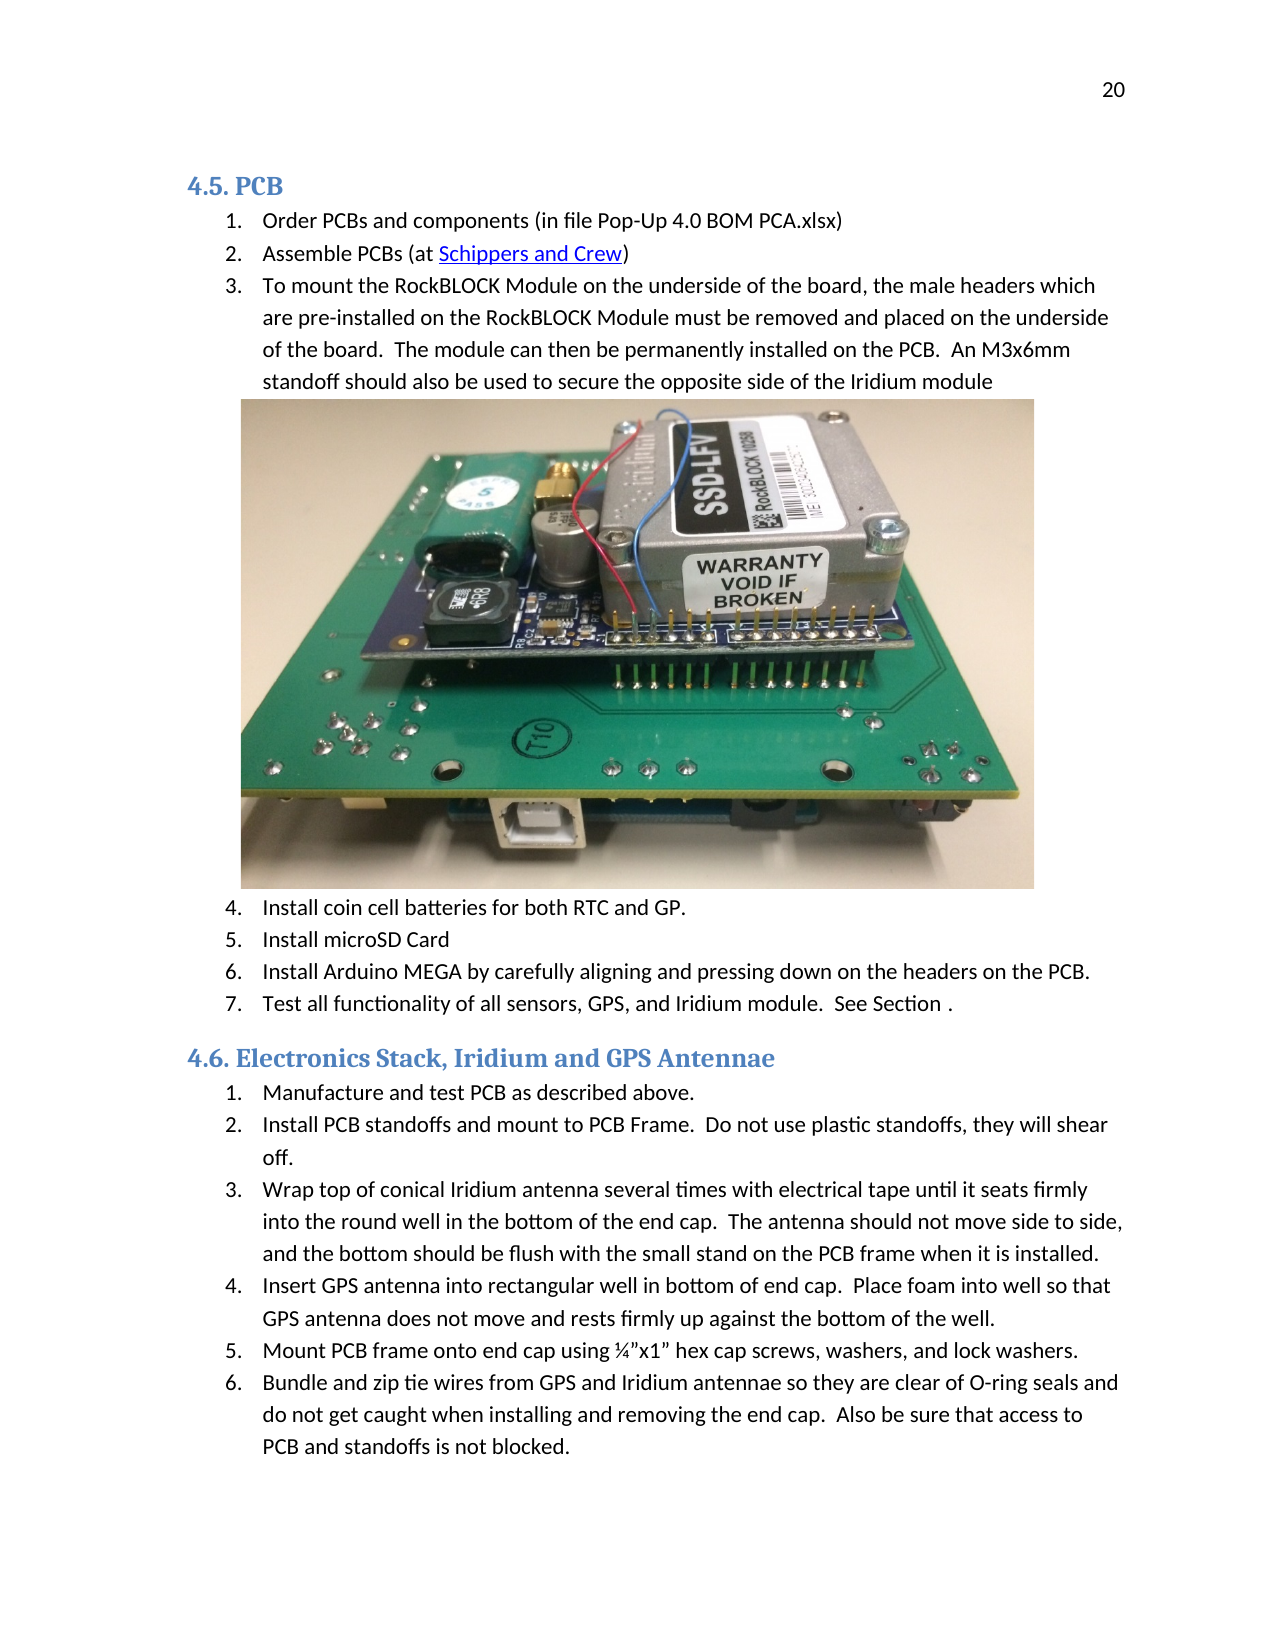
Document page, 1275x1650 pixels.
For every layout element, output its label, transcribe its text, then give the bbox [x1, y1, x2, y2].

list Test all functionality of all sensors, GPS, and Iridium module. See Section 6. [225, 989, 1125, 1018]
list Order PCBs and components (in file Pop-Up 4.0 BOM PCA.xlsx) [225, 207, 1125, 234]
list To mount the RockBLOCK Module on the underside of the board, the male headers which are pre-installed on the RockBLOCK Module must be removed and placed on the underside of the board. The module can then be permanently installed on the PCB. An M3x6mm standoff should also be used to secure the opposite side of the Iridium module [225, 271, 1125, 396]
picture [240, 399, 1035, 889]
list Install PCB standoffs and mount to PCB Frame. Do not use plastic standoffs, they will shear off. [225, 1111, 1125, 1171]
list Insert GPS antenna into rectangular well in bottom of end cap. Place foam into well so that GPS antenna does not move and rests firmly up against the bottom of the well. [225, 1271, 1125, 1332]
list Install coin cell batteries for both RTC and GP. [225, 893, 1125, 921]
list Assemble PCBs (at Schippers and Crew) [225, 239, 1125, 267]
list Install microSD Card [225, 925, 1125, 953]
list Install Arduino MEGA by carefully aligning and pressing down on the headers on the PCB. [225, 957, 1125, 985]
list Manufacture and test PCB as described above. [225, 1078, 1125, 1106]
list Wrap top of conical Iridium antenna several times with electrical tape until it seats firmly into the round well in the bottom of the end cap. The antenna should not move side to side, and the bottom should be flush with the small stand on the PCB frame when it is installed. [225, 1175, 1125, 1267]
list Bundle and zip tie wires from GPS and Iridium antennae so they are clear of O-ring seals and do not get caught when installing and removing the end cap. Also be sure that access to PCB and standoffs is not blocked. [225, 1368, 1125, 1460]
subtitle Electronics Stack, Iridium and GPS Antennae [187, 1043, 1125, 1074]
subtitle PCB [187, 171, 1125, 202]
list Mount PCB frame onto end cap using ¼”x1” hex cap screws, washers, and lock washers. [225, 1336, 1125, 1364]
